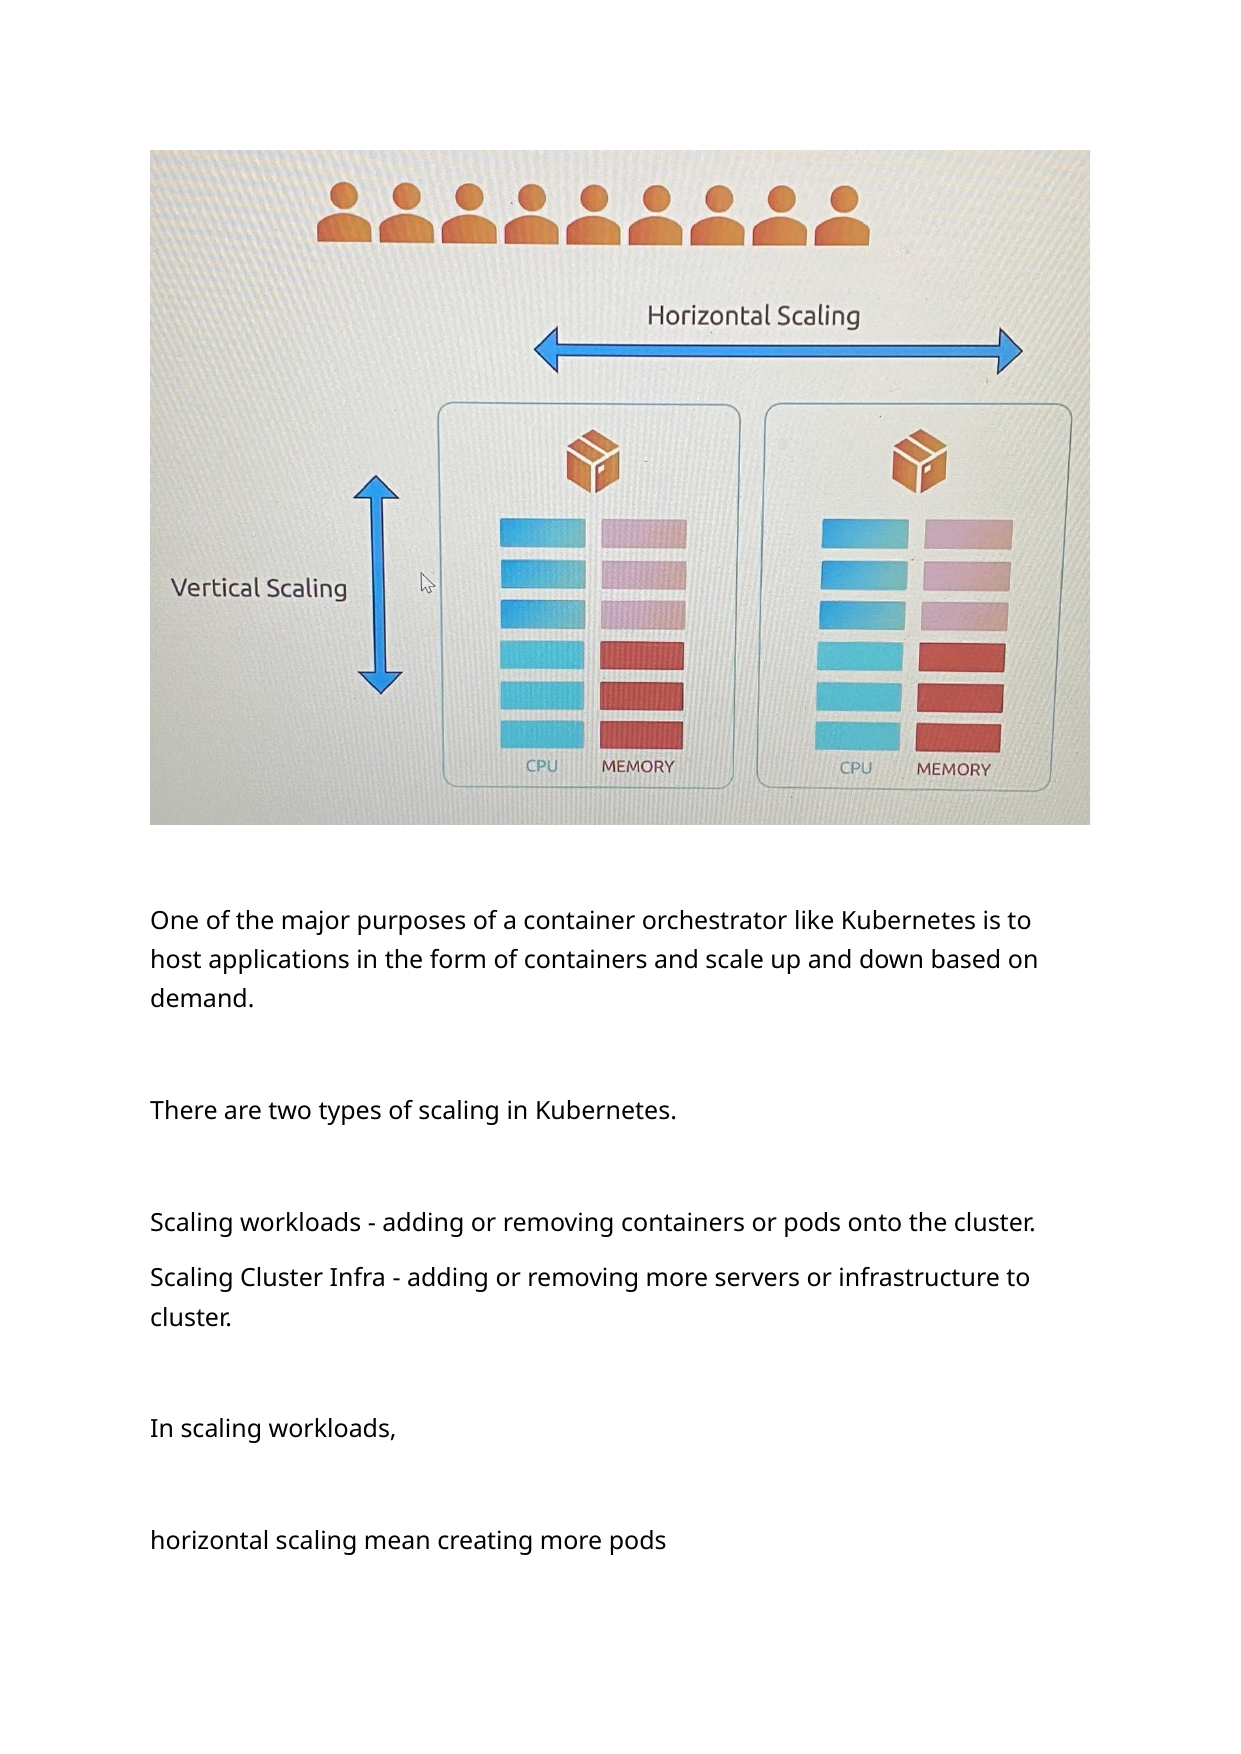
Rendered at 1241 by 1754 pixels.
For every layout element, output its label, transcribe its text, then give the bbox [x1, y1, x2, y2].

text Scaling workloads - adding or removing containers or pods onto the cluster. [150, 1204, 1090, 1238]
text horizontal scaling mean creating more pods [150, 1523, 1090, 1557]
text One of the major purposes of a container orchestrator like Kubernetes is to host applications in the form of containers and scale up and down based on demand. [150, 903, 1090, 1015]
picture [150, 150, 1091, 825]
text Scaling Cluster Infra - adding or removing more servers or infrastructure to cluster. [150, 1260, 1090, 1333]
text In scaling workloads, [150, 1411, 1090, 1445]
text There are two types of scaling in Kubernetes. [150, 1093, 1090, 1127]
